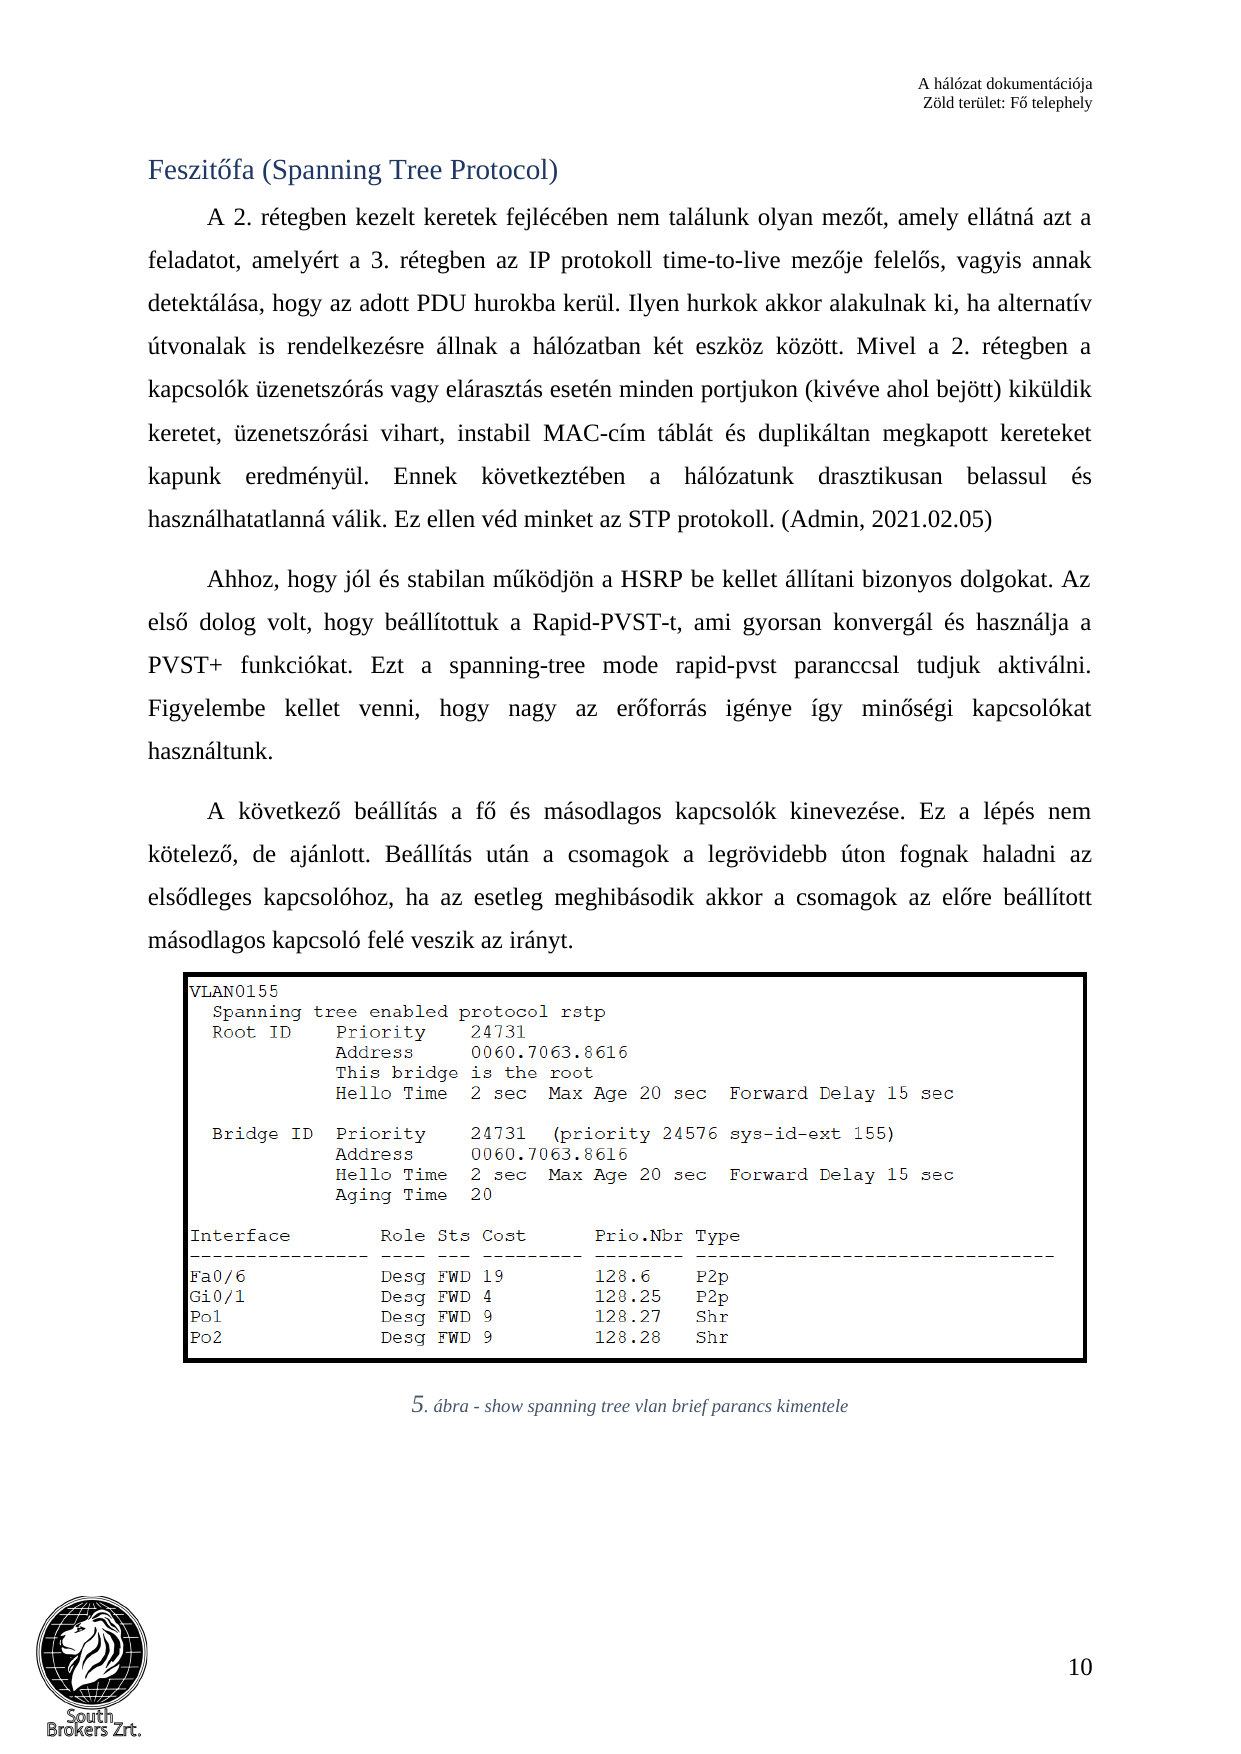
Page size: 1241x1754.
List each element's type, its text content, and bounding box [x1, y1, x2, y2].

text A 2. rétegben kezelt keretek fejlécében nem találunk olyan mezőt, amely ellátná azt a feladatot, amelyért a 3. rétegben az IP protokoll time-to-live mezője felelős, vagyis annak detektálása, hogy az adott PDU hurokba kerül. Ilyen hurkok akkor alakulnak ki, ha alternatív útvonalak is rendelkezésre állnak a hálózatban két eszköz között. Mivel a 2. rétegben a kapcsolók üzenetszórás vagy elárasztás esetén minden portjukon (kivéve ahol bejött) kiküldik keretet, üzenetszórási vihart, instabil MAC-cím táblát és duplikáltan megkapott kereteket kapunk eredményül. Ennek következtében a hálózatunk drasztikusan belassul és használhatatlanná válik. Ez ellen véd minket az STP protokoll. (Admin, 2021.02.05) [148, 202, 1093, 533]
text A következő beállítás a fő és másodlagos kapcsolók kinevezése. Ez a lépés nem kötelező, de ajánlott. Beállítás után a csomagok a legrövidebb úton fognak haladni az elsődleges kapcsolóhoz, ha az esetleg meghibásodik akkor a csomagok az előre beállított másodlagos kapcsoló felé veszik az irányt. [148, 796, 1093, 954]
text Ahhoz, hogy jól és stabilan működjön a HSRP be kellet állítani bizonyos dolgokat. Az első dolog volt, hogy beállítottuk a Rapid-PVST-t, ami gyorsan konvergál és használja a PVST+ funkciókat. Ezt a spanning-tree mode rapid-pvst paranccsal tudjuk aktiválni. Figyelembe kellet venni, hogy nagy az erőforrás igénye így minőségi kapcsolókat használtunk. [148, 564, 1093, 765]
picture [36, 1596, 148, 1739]
picture [188, 977, 1083, 1358]
subtitle Feszitőfa (Spanning Tree Protocol) [148, 152, 1093, 185]
